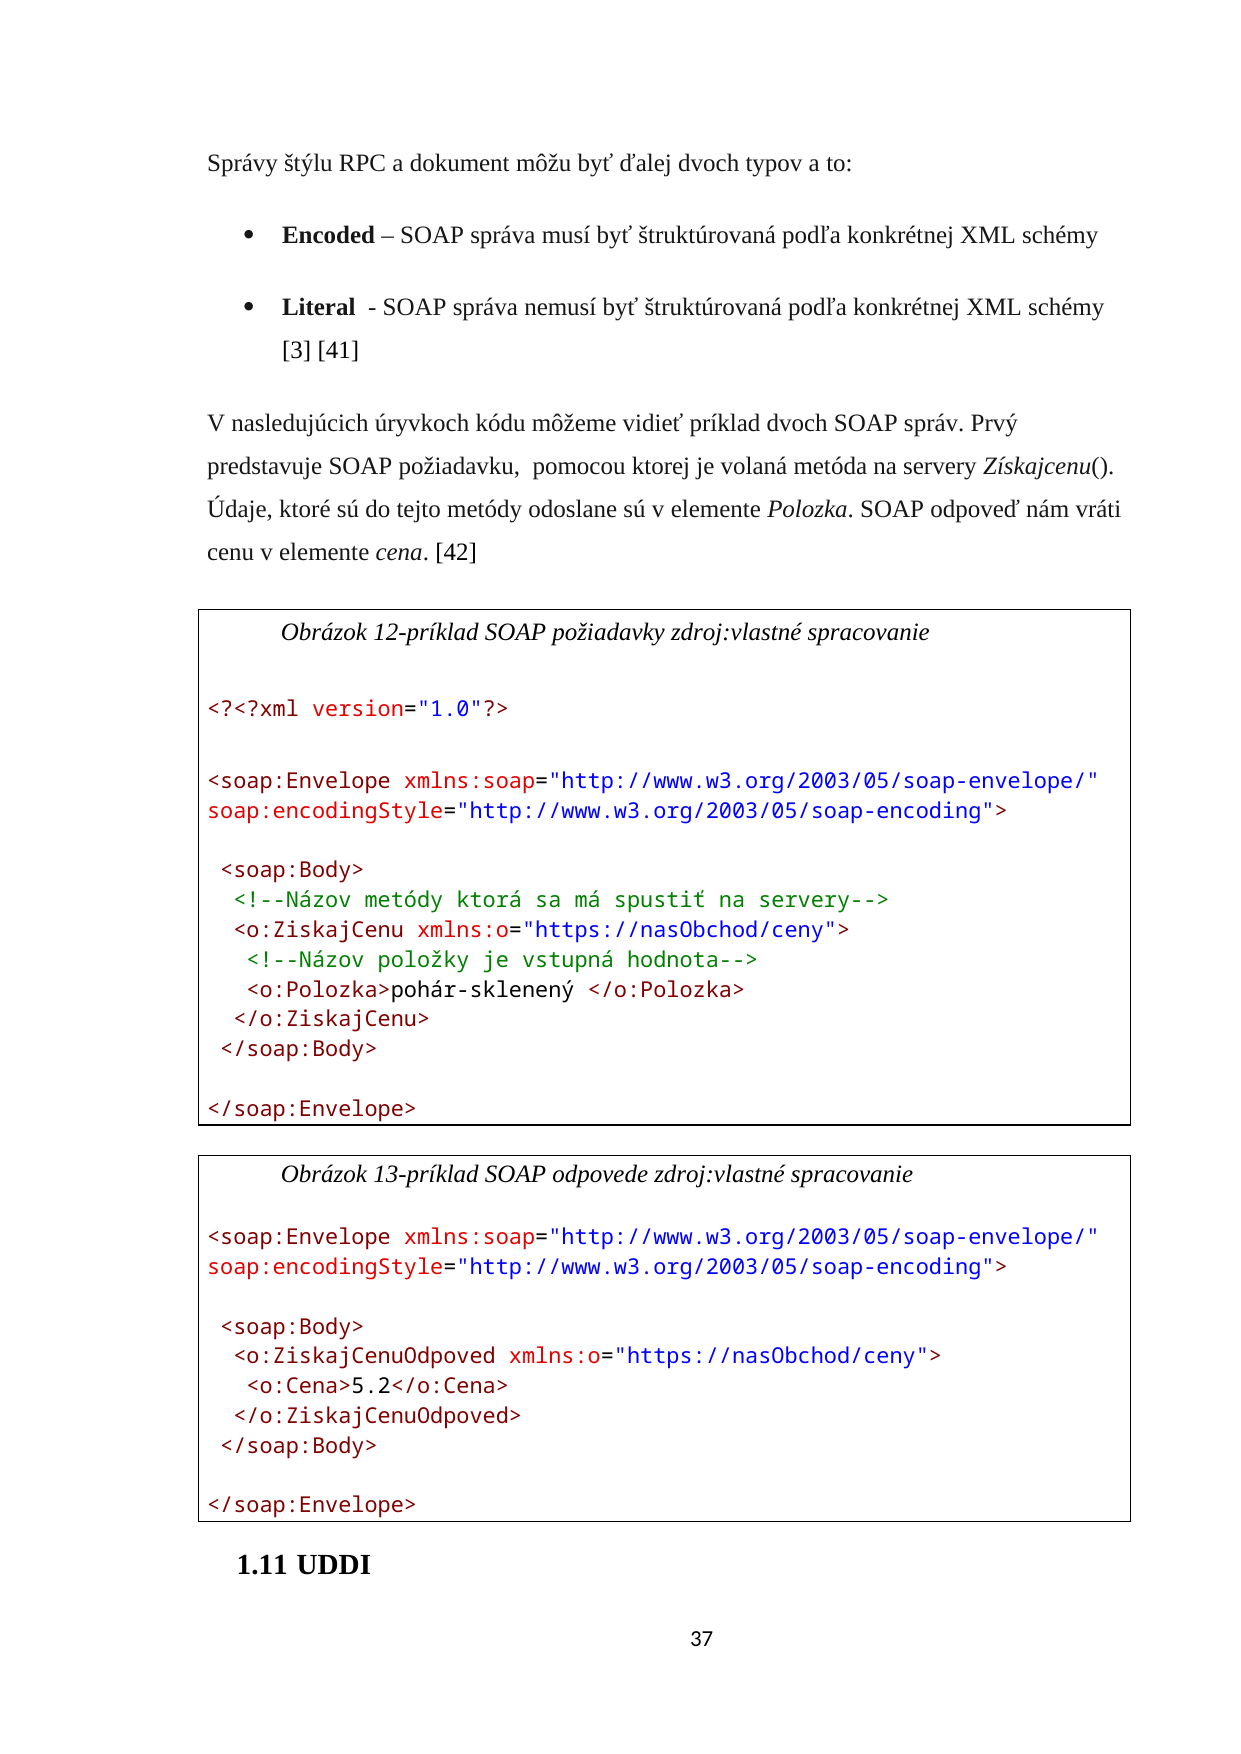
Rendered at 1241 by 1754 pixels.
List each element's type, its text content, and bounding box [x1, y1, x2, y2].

text </o:ZiskajCenuOdpoved> [207, 1400, 1122, 1430]
list Literal - SOAP správa nemusí byť štruktúrovaná podľa konkrétnej XML schémy [244, 292, 1122, 364]
subtitle UDDI [236, 1547, 1122, 1581]
text <soap:Body> [207, 854, 1122, 884]
text <?<?xml version="1.0"?> [199, 610, 1130, 723]
text <soap:Body> [207, 1311, 1122, 1340]
text <!--Názov metódy ktorá sa má spustiť na servery--> [207, 884, 1122, 914]
text <soap:Envelope xmlns:soap="http://www.w3.org/2003/05/soap-envelope/" soap:encodingStyle="http://www.w3.org/2003/05/soap-encoding"> [207, 765, 1122, 824]
text <o:ZiskajCenuOdpoved xmlns:o="https://nasObchod/ceny"> [207, 1340, 1122, 1370]
list Encoded – SOAP správa musí byť štruktúrovaná podľa konkrétnej XML schémy [244, 220, 1122, 249]
text </soap:Envelope> [199, 1089, 1130, 1124]
text </o:ZiskajCenu> [207, 1003, 1122, 1033]
text </soap:Body> [207, 1033, 1122, 1063]
text <o:ZiskajCenu xmlns:o="https://nasObchod/ceny"> [207, 914, 1122, 944]
text <soap:Envelope xmlns:soap="http://www.w3.org/2003/05/soap-envelope/" soap:encodingStyle="http://www.w3.org/2003/05/soap-encoding"> [207, 1221, 1122, 1281]
text <o:Polozka>pohár-sklenený </o:Polozka> [207, 973, 1122, 1003]
list V nasledujúcich úryvkoch kódu môžeme vidieť príklad dvoch SOAP správ. Prvý predstavuje SOAP požiadavku, pomocou ktorej je volaná metóda na servery Získajcenu(). Údaje, ktoré sú do tejto metódy odoslane sú v elemente Polozka. SOAP odpoveď nám vráti cenu v elemente cena. [207, 408, 1122, 566]
list Správy štýlu RPC a dokument môžu byť ďalej dvoch typov a to: [207, 148, 1122, 176]
text <!--Názov položky je vstupná hodnota--> [207, 944, 1122, 973]
text </soap:Body> [207, 1430, 1122, 1459]
text </soap:Envelope> [199, 1486, 1130, 1521]
text <o:Cena>5.2</o:Cena> [207, 1370, 1122, 1400]
